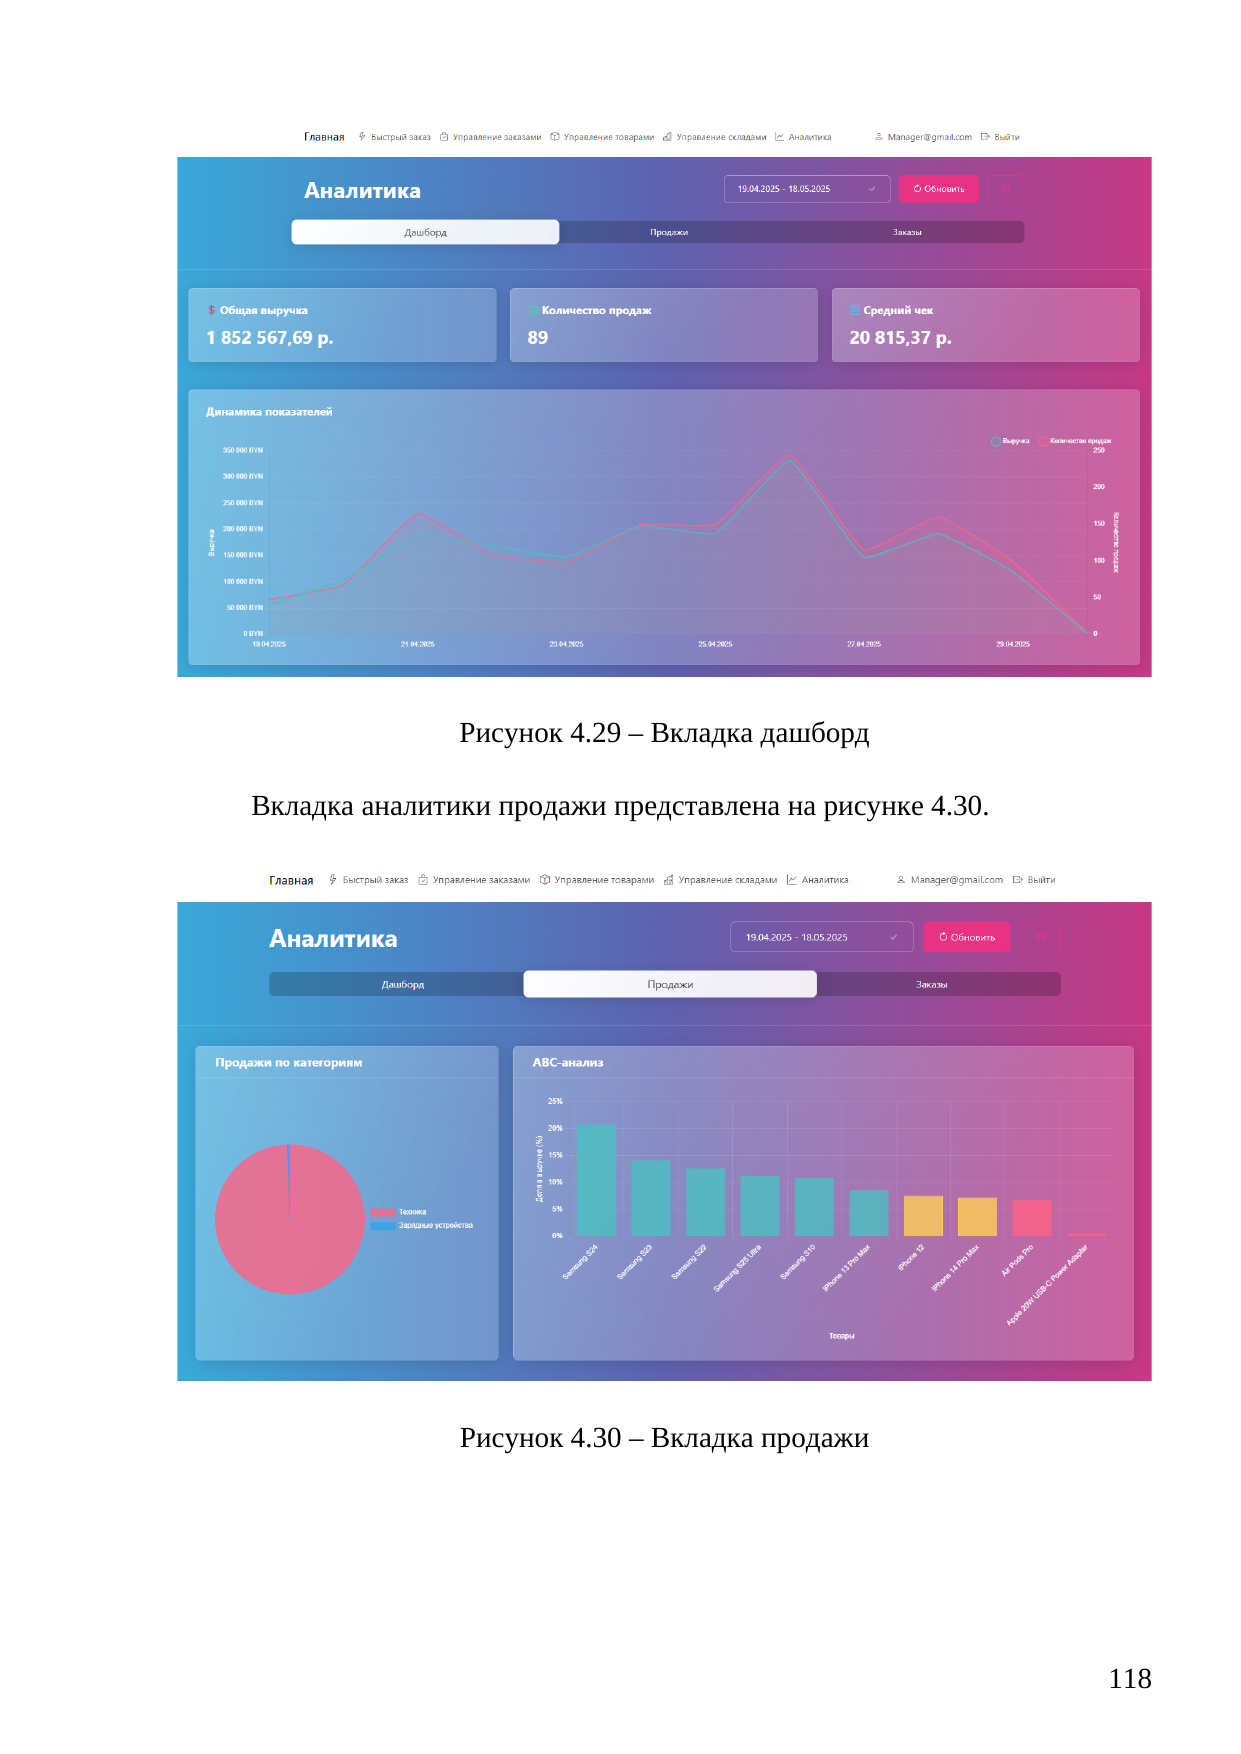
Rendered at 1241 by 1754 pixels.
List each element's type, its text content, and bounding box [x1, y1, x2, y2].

text Вкладка аналитики продажи представлена на рисунке 4.30. [177, 788, 1152, 821]
picture [177, 118, 1152, 677]
text Рисунок 4.29 – Вкладка дашборд [177, 715, 1152, 749]
picture [177, 860, 1152, 1381]
text Рисунок 4.30 – Вкладка продажи [177, 1420, 1152, 1453]
